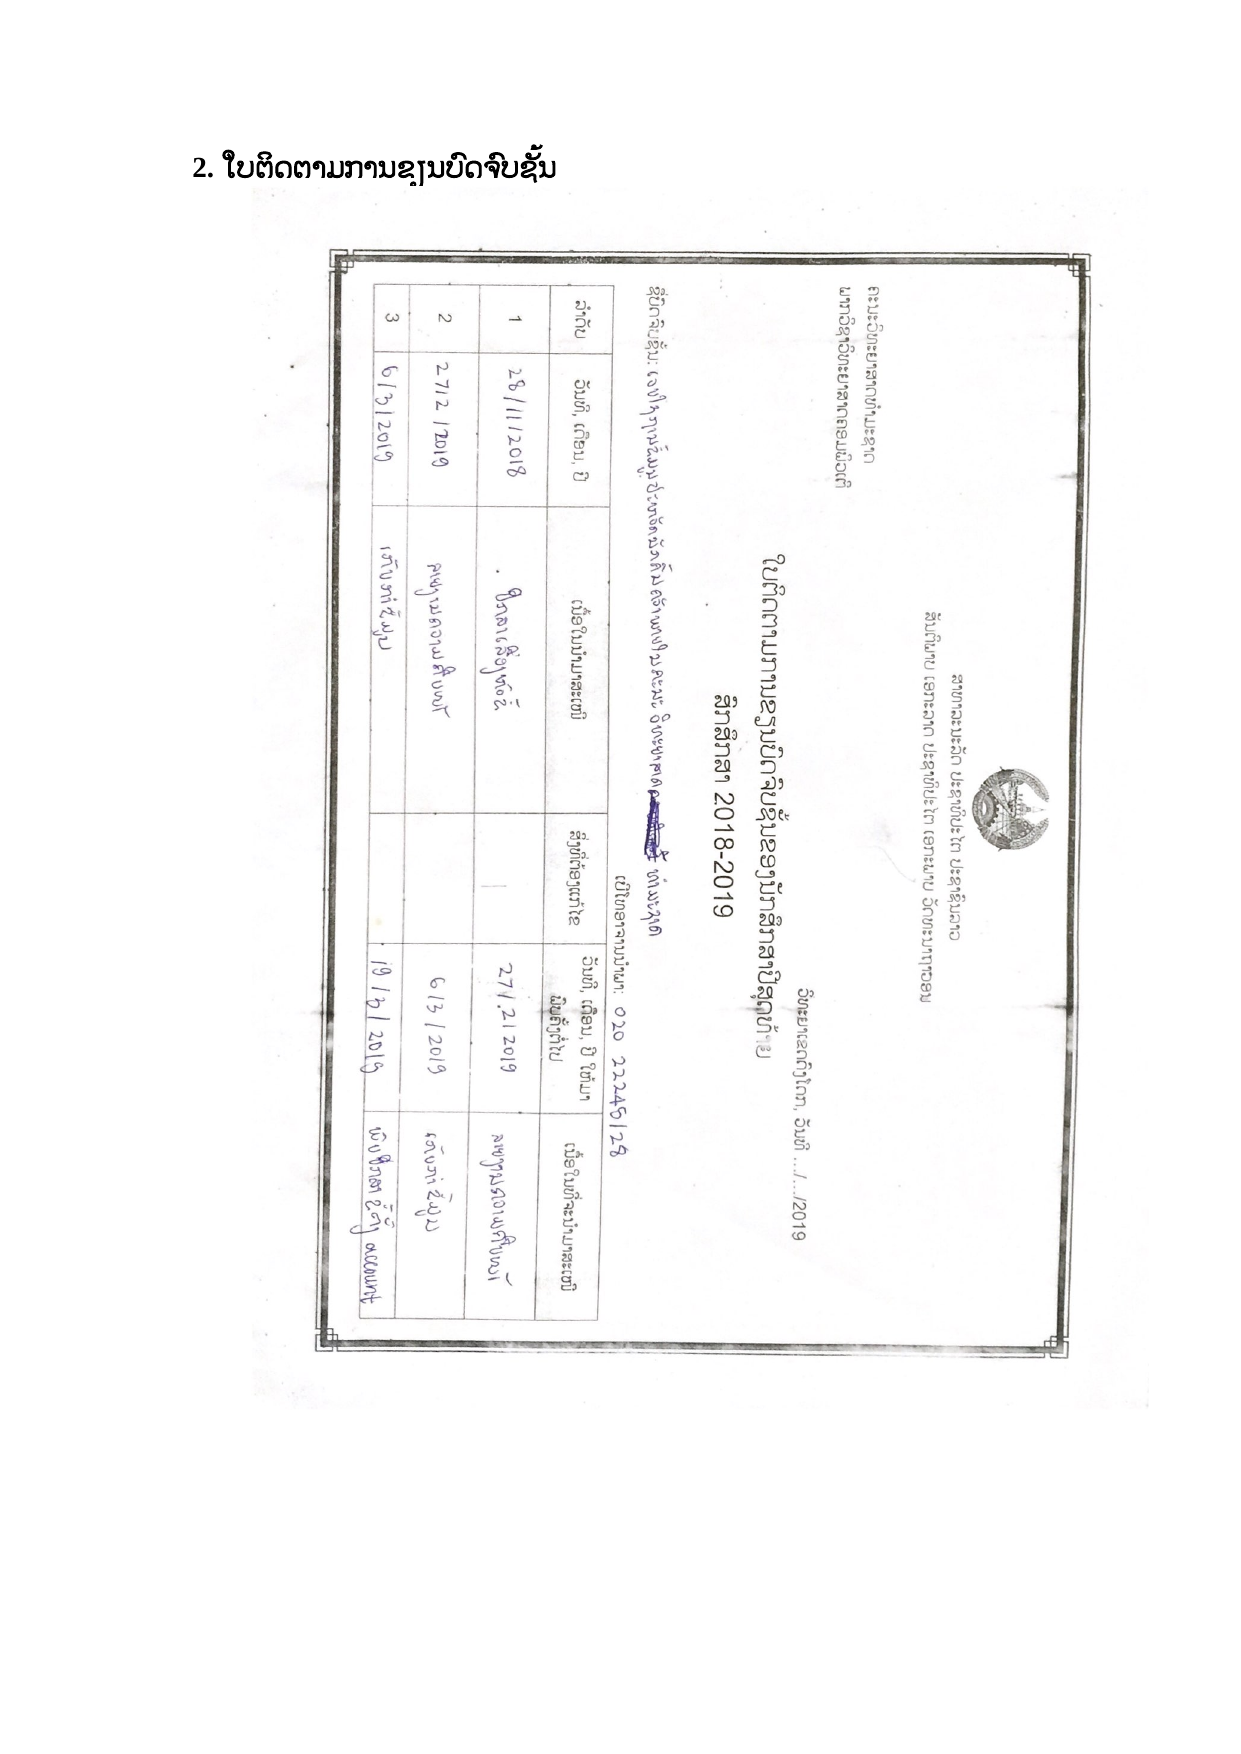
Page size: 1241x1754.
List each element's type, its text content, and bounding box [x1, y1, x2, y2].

list ໃບຕິດຕາມການຂຽນບົດຈົບຊັ້ນ [192, 150, 1090, 183]
picture [251, 186, 1150, 1410]
